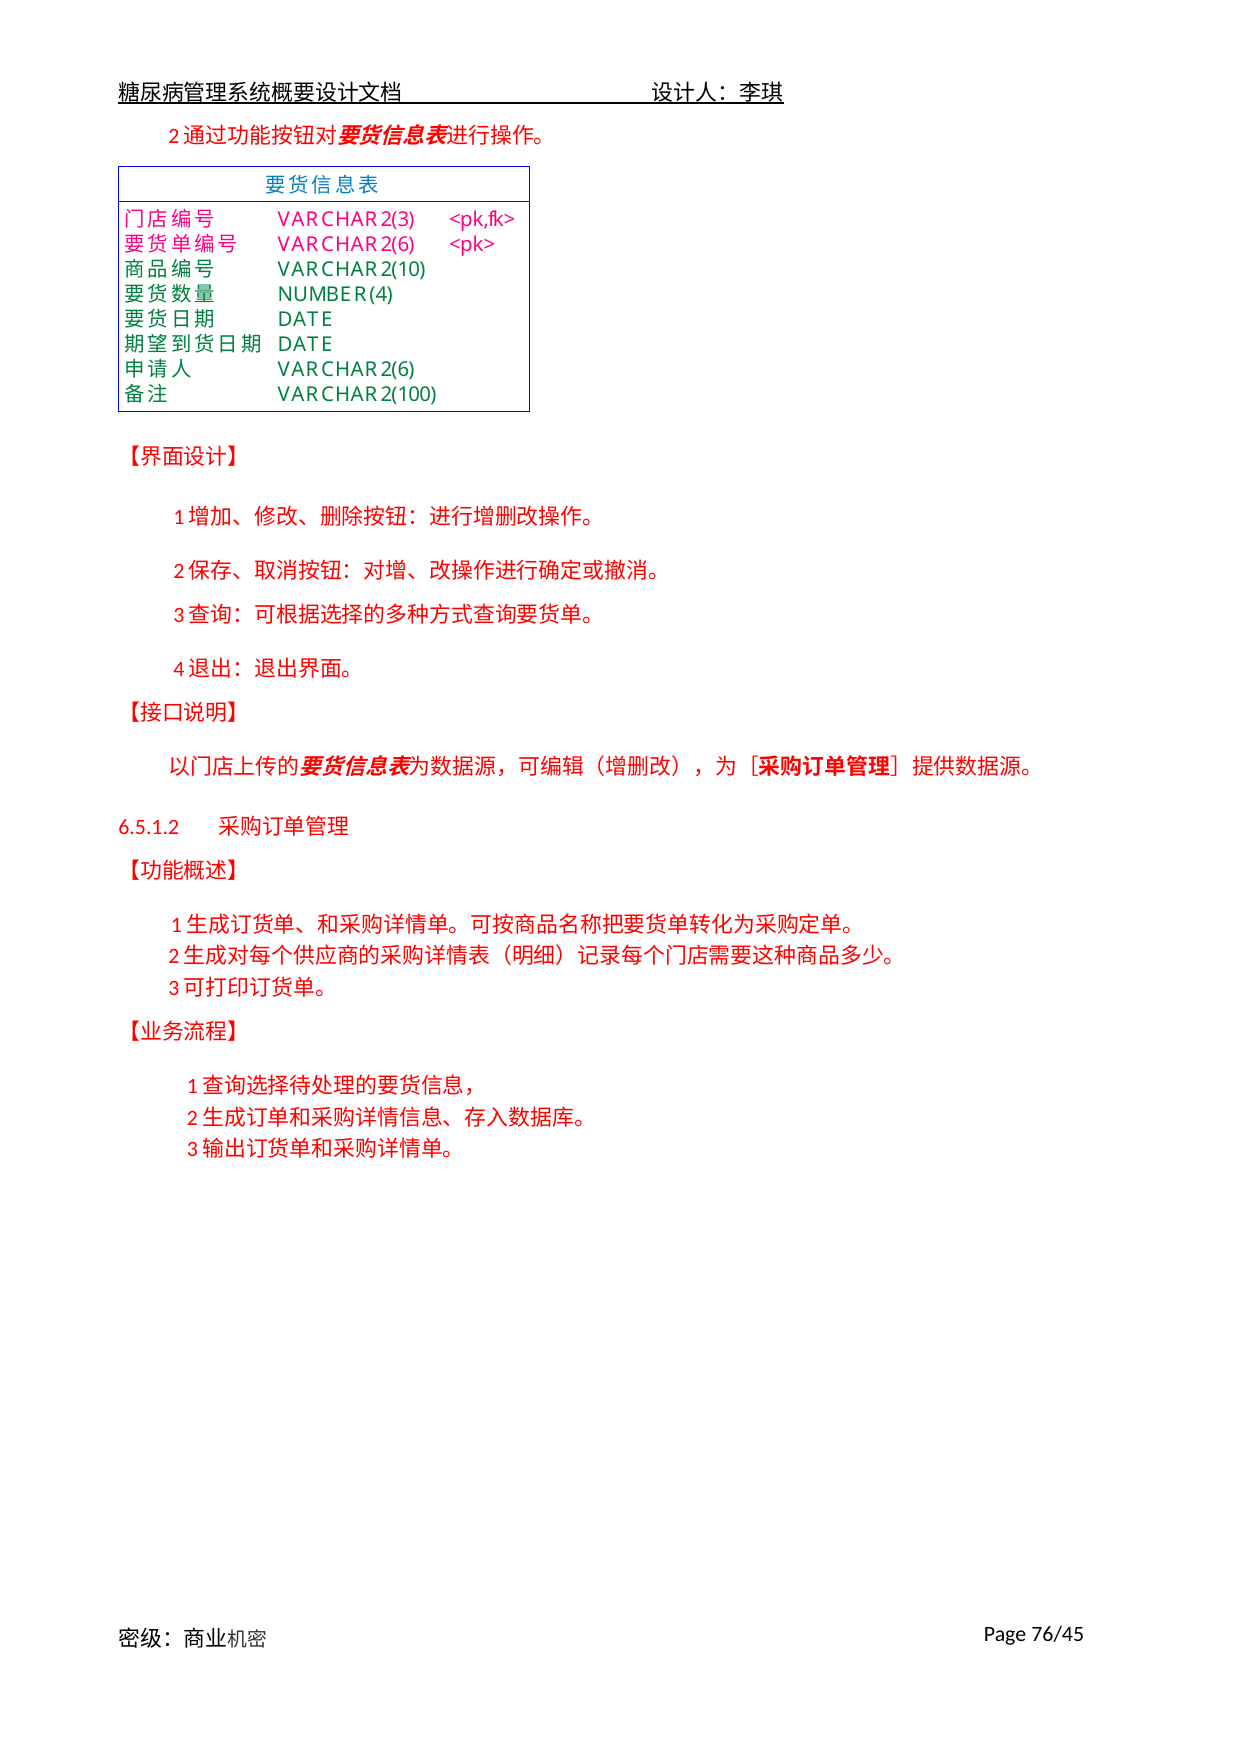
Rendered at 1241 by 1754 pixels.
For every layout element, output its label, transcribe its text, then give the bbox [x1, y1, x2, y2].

text 1生成订货单、和采购详情单。可按商品名称把要货单转化为采购定单。 [171, 907, 1122, 938]
text 4退出：退出界面。 [118, 651, 1122, 682]
picture [321, 189, 329, 194]
subtitle 采购订单管理 [118, 809, 1122, 840]
subtitle 【业务流程】 [118, 1014, 1122, 1046]
subtitle 【界面设计】 [118, 439, 1122, 471]
subtitle 【功能概述】 [118, 853, 1122, 884]
text 2生成对每个供应商的采购详情表（明细）记录每个门店需要这种商品多少。 [168, 938, 1122, 970]
text 2生成订单和采购详情信息、存入数据库。 [171, 1099, 1122, 1131]
text 3输出订货单和采购详情单。 [171, 1131, 1122, 1163]
subtitle 【接口说明】 [118, 695, 1122, 727]
text 以门店上传的要货信息表为数据源，可编辑（增删改），为［采购订单管理］提供数据源。 [118, 749, 1122, 780]
subtitle 3查询：可根据选择的多种方式查询要货单。 [118, 597, 1122, 629]
text 2通过功能按钮对要货信息表进行操作。 [118, 118, 1122, 150]
subtitle 1增加、修改、删除按钮：进行增删改操作。 [118, 499, 1122, 531]
text 1查询选择待处理的要货信息， [171, 1068, 1122, 1099]
text 3可打印订货单。 [168, 970, 1122, 1002]
text 2保存、取消按钮：对增、改操作进行确定或撤消。 [118, 553, 1122, 584]
